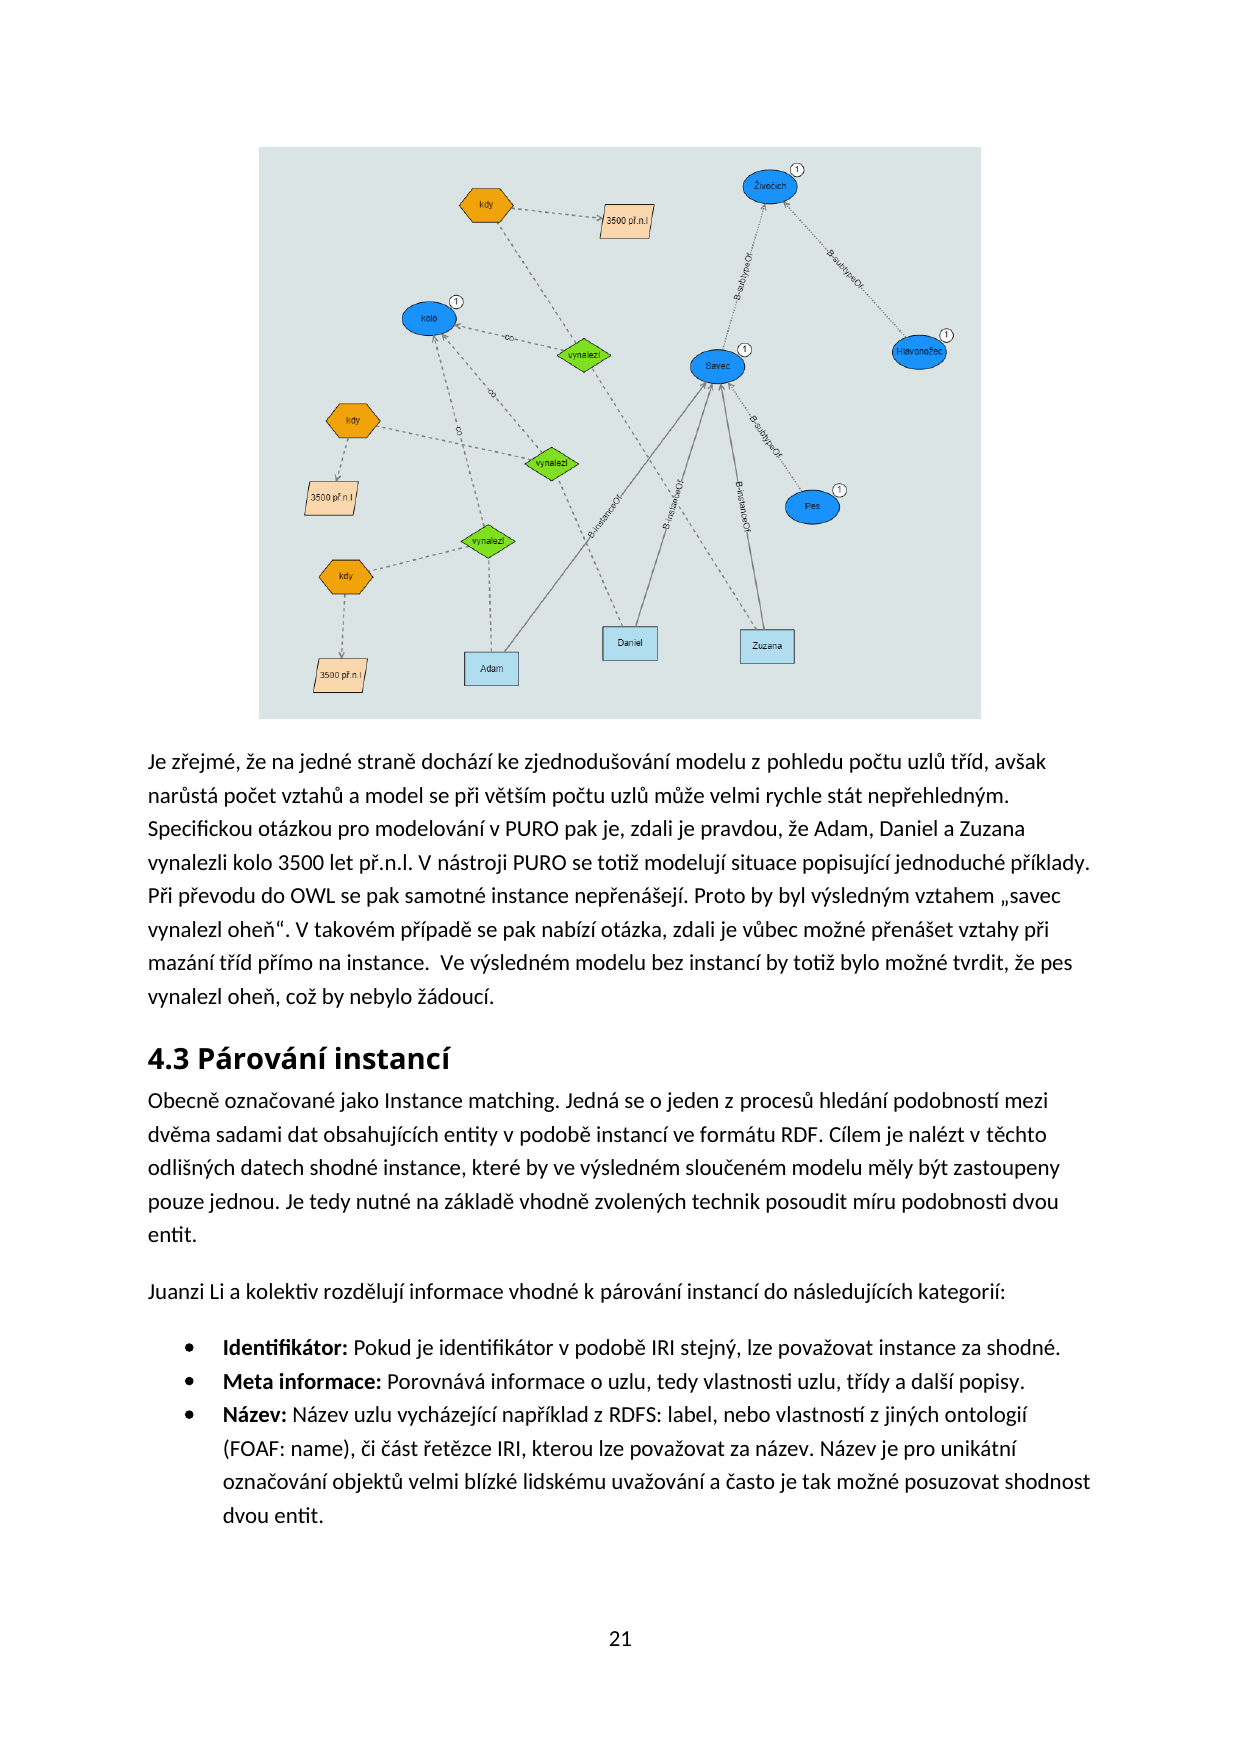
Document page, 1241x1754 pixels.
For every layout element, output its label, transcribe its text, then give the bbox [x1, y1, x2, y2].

text Obecně označované jako Instance matching. Jedná se o jeden z procesů hledání podobností mezi dvěma sadami dat obsahujících entity v podobě instancí ve formátu RDF. Cílem je nalézt v těchto odlišných datech shodné instance, které by ve výsledném sloučeném modelu měly být zastoupeny pouze jednou. Je tedy nutné na základě vhodně zvolených technik posoudit míru podobnosti dvou entit. [148, 1086, 1093, 1248]
list Meta informace: Porovnává informace o uzlu, tedy vlastnosti uzlu, třídy a další popisy. [185, 1367, 1093, 1395]
list Název: Název uzlu vycházející například z RDFS: label, nebo vlastností z jiných ontologií (FOAF: name), či část řetězce IRI, kterou lze považovat za název. Název je pro unikátní označování objektů velmi blízké lidskému uvažování a často je tak možné posuzovat shodnost dvou entit. [185, 1400, 1093, 1529]
subtitle Párování instancí [148, 1038, 1093, 1078]
list Identifikátor: Pokud je identifikátor v podobě IRI stejný, lze považovat instance za shodné. [185, 1333, 1093, 1361]
picture [258, 147, 982, 719]
text Je zřejmé, že na jedné straně dochází ke zjednodušování modelu z pohledu počtu uzlů tříd, avšak narůstá počet vztahů a model se při větším počtu uzlů může velmi rychle stát nepřehledným. Specifickou otázkou pro modelování v PURO pak je, zdali je pravdou, že Adam, Daniel a Zuzana vynalezli kolo 3500 let př.n.l. V nástroji PURO se totiž modelují situace popisující jednoduché příklady. Při převodu do OWL se pak samotné instance nepřenášejí. Proto by byl výsledným vztahem „savec vynalezl oheň“. V takovém případě se pak nabízí otázka, zdali je vůbec možné přenášet vztahy při mazání tříd přímo na instance. Ve výsledném modelu bez instancí by totiž bylo možné tvrdit, že pes vynalezl oheň, což by nebylo žádoucí. [148, 747, 1093, 1010]
text Juanzi Li a kolektiv rozdělují informace vhodné k párování instancí do následujících kategorií: [148, 1277, 1093, 1305]
